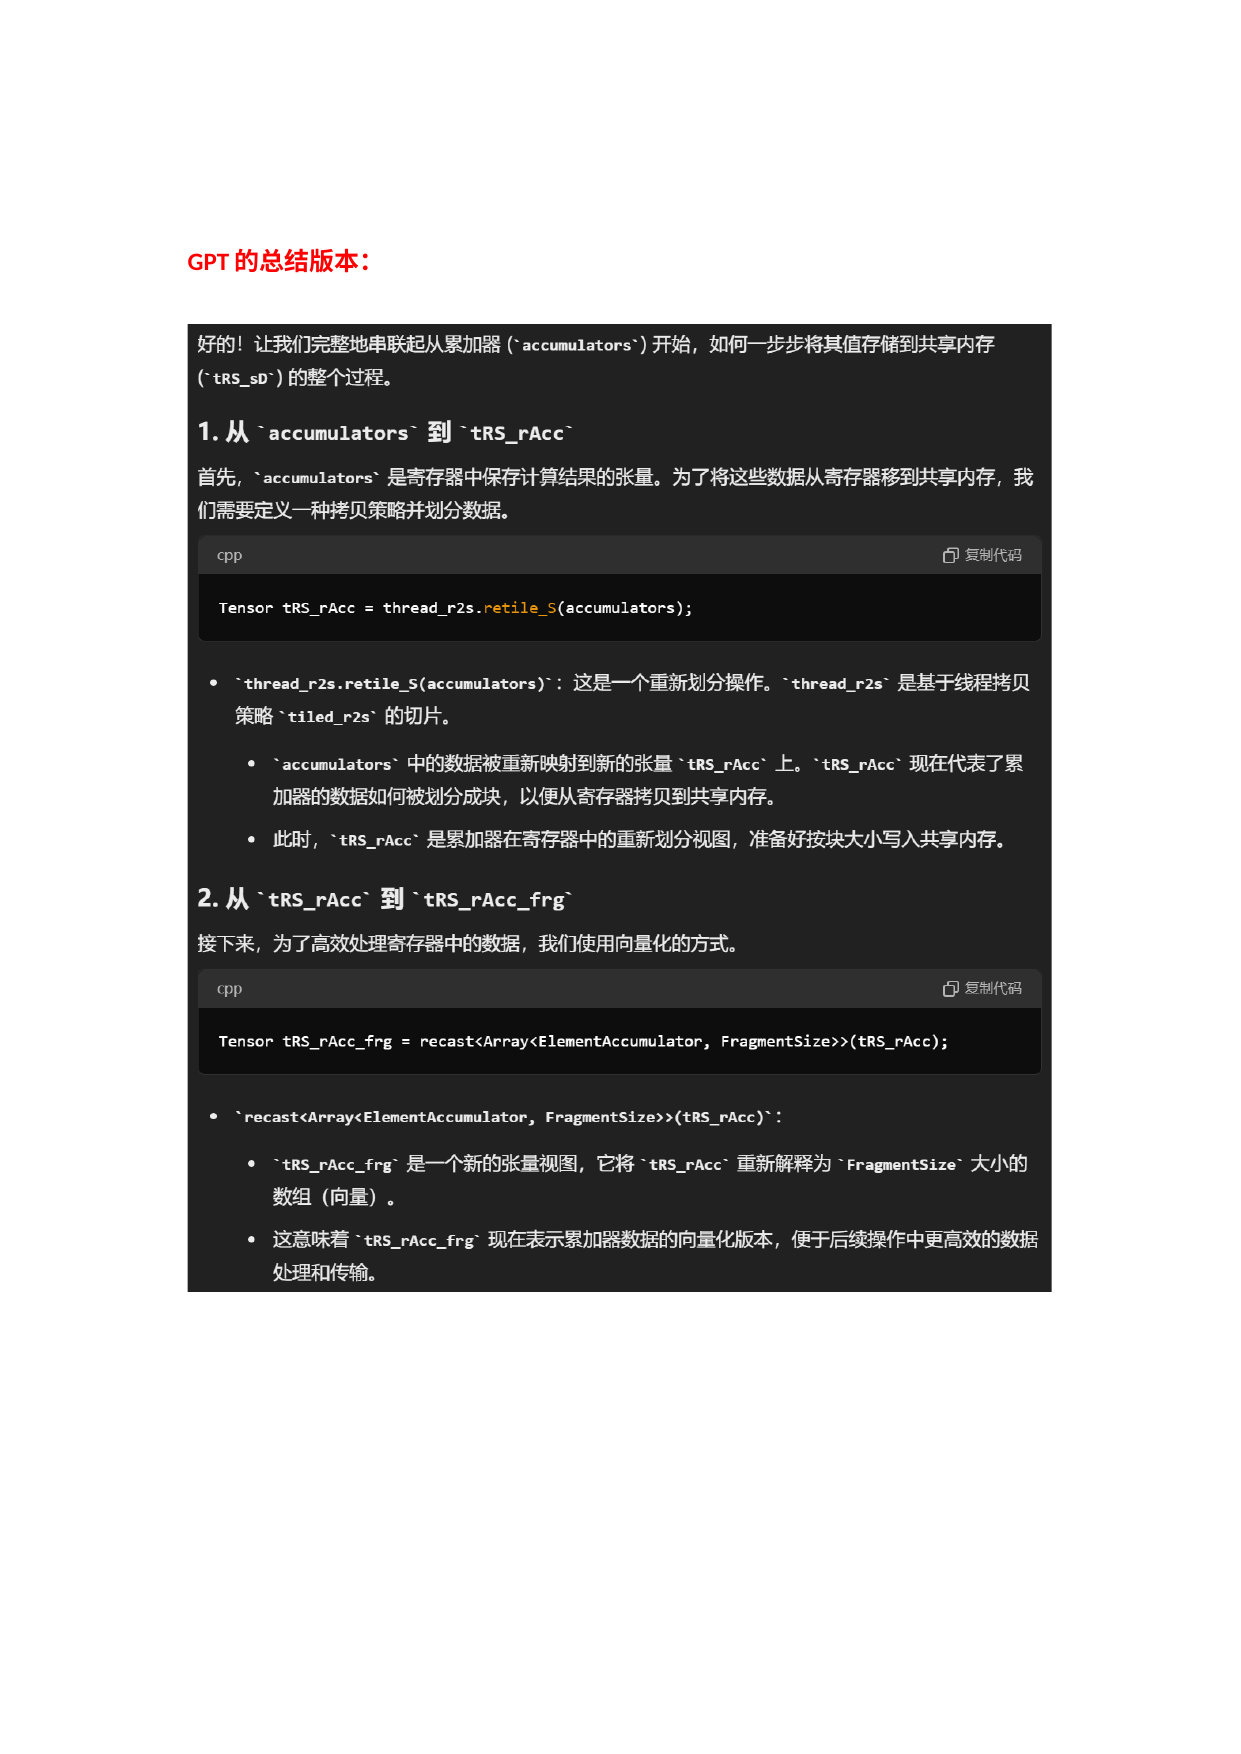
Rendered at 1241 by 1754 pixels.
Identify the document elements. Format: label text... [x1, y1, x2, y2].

list GPT的总结版本： [187, 227, 1053, 292]
picture [187, 324, 1052, 1292]
